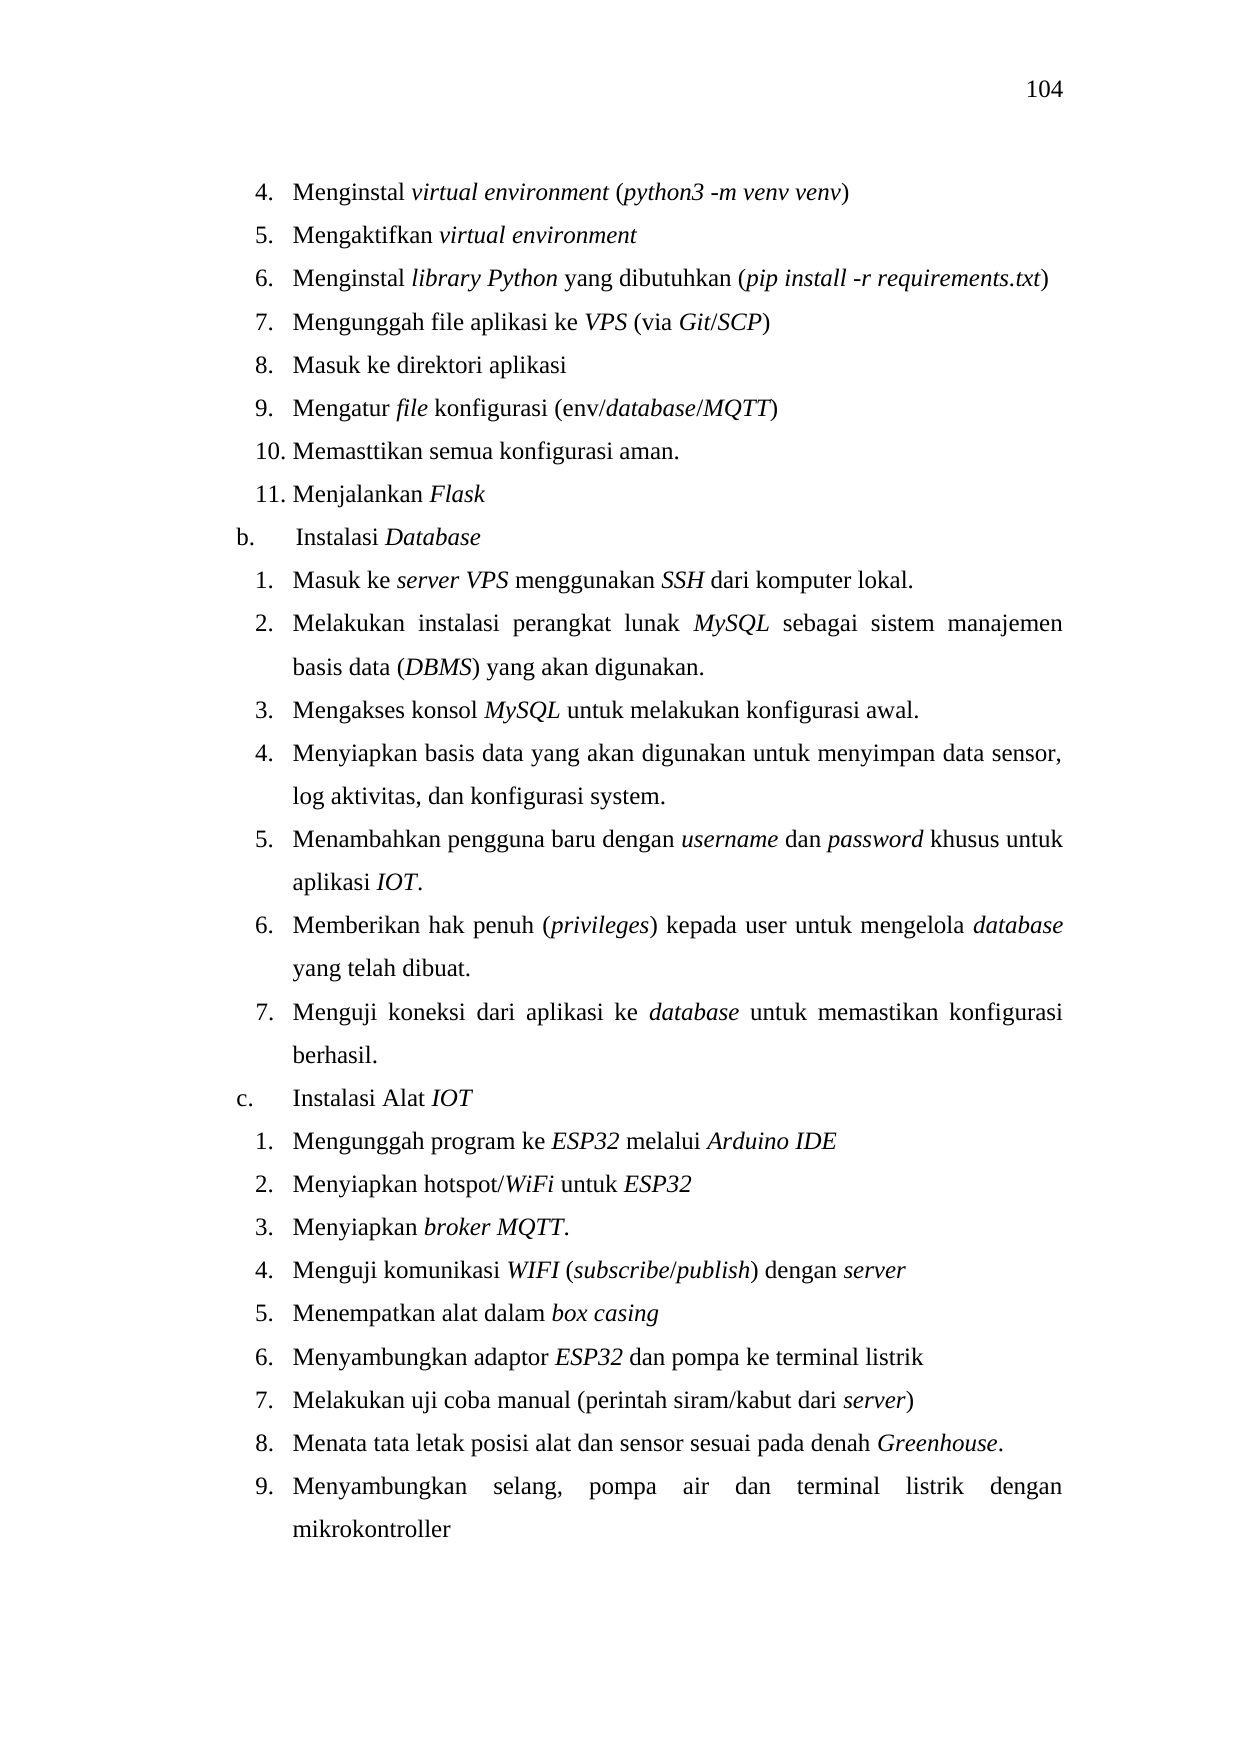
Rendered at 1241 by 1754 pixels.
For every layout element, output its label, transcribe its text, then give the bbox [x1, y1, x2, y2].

list Menyambungkan selang, pompa air dan terminal listrik dengan mikrokontroller [255, 1471, 1063, 1543]
list Masuk ke direktori aplikasi [255, 350, 1063, 378]
list Melakukan instalasi perangkat lunak MySQL sebagai sistem manajemen basis data (DBMS) yang akan digunakan. [255, 608, 1063, 680]
list Melakukan uji coba manual (perintah siram/kabut dari server) [255, 1385, 1063, 1413]
list Menyiapkan basis data yang akan digunakan untuk menyimpan data sensor, log aktivitas, dan konfigurasi system. [255, 738, 1063, 810]
list Menambahkan pengguna baru dengan username dan password khusus untuk aplikasi IOT. [255, 824, 1063, 896]
list Masuk ke server VPS menggunakan SSH dari komputer lokal. [255, 565, 1063, 594]
list Instalasi Database [236, 522, 1063, 551]
list Instalasi Alat IOT [236, 1083, 1063, 1112]
list Memberikan hak penuh (privileges) kepada user untuk mengelola database yang telah dibuat. [255, 910, 1063, 982]
list Menata tata letak posisi alat dan sensor sesuai pada denah Greenhouse. [255, 1428, 1063, 1457]
list Menempatkan alat dalam box casing [255, 1298, 1063, 1327]
list Menjalankan Flask [255, 479, 1063, 508]
list Menginstal virtual environment (python3 -m venv venv) [255, 177, 1063, 206]
list Menyambungkan adaptor ESP32 dan pompa ke terminal listrik [255, 1342, 1063, 1370]
list Menyiapkan broker MQTT. [255, 1212, 1063, 1241]
list Menguji komunikasi WIFI (subscribe/publish) dengan server [255, 1255, 1063, 1284]
list Menginstal library Python yang dibutuhkan (pip install -r requirements.txt) [255, 263, 1063, 292]
list Mengakses konsol MySQL untuk melakukan konfigurasi awal. [255, 695, 1063, 723]
list Menyiapkan hotspot/WiFi untuk ESP32 [255, 1169, 1063, 1198]
list Memasttikan semua konfigurasi aman. [255, 436, 1063, 465]
list Mengaktifkan virtual environment [255, 220, 1063, 249]
list Menguji koneksi dari aplikasi ke database untuk memastikan konfigurasi berhasil. [255, 997, 1063, 1068]
list Mengunggah program ke ESP32 melalui Arduino IDE [255, 1126, 1063, 1155]
list Mengatur file konfigurasi (env/database/MQTT) [255, 393, 1063, 422]
list Mengunggah file aplikasi ke VPS (via Git/SCP) [255, 307, 1063, 335]
